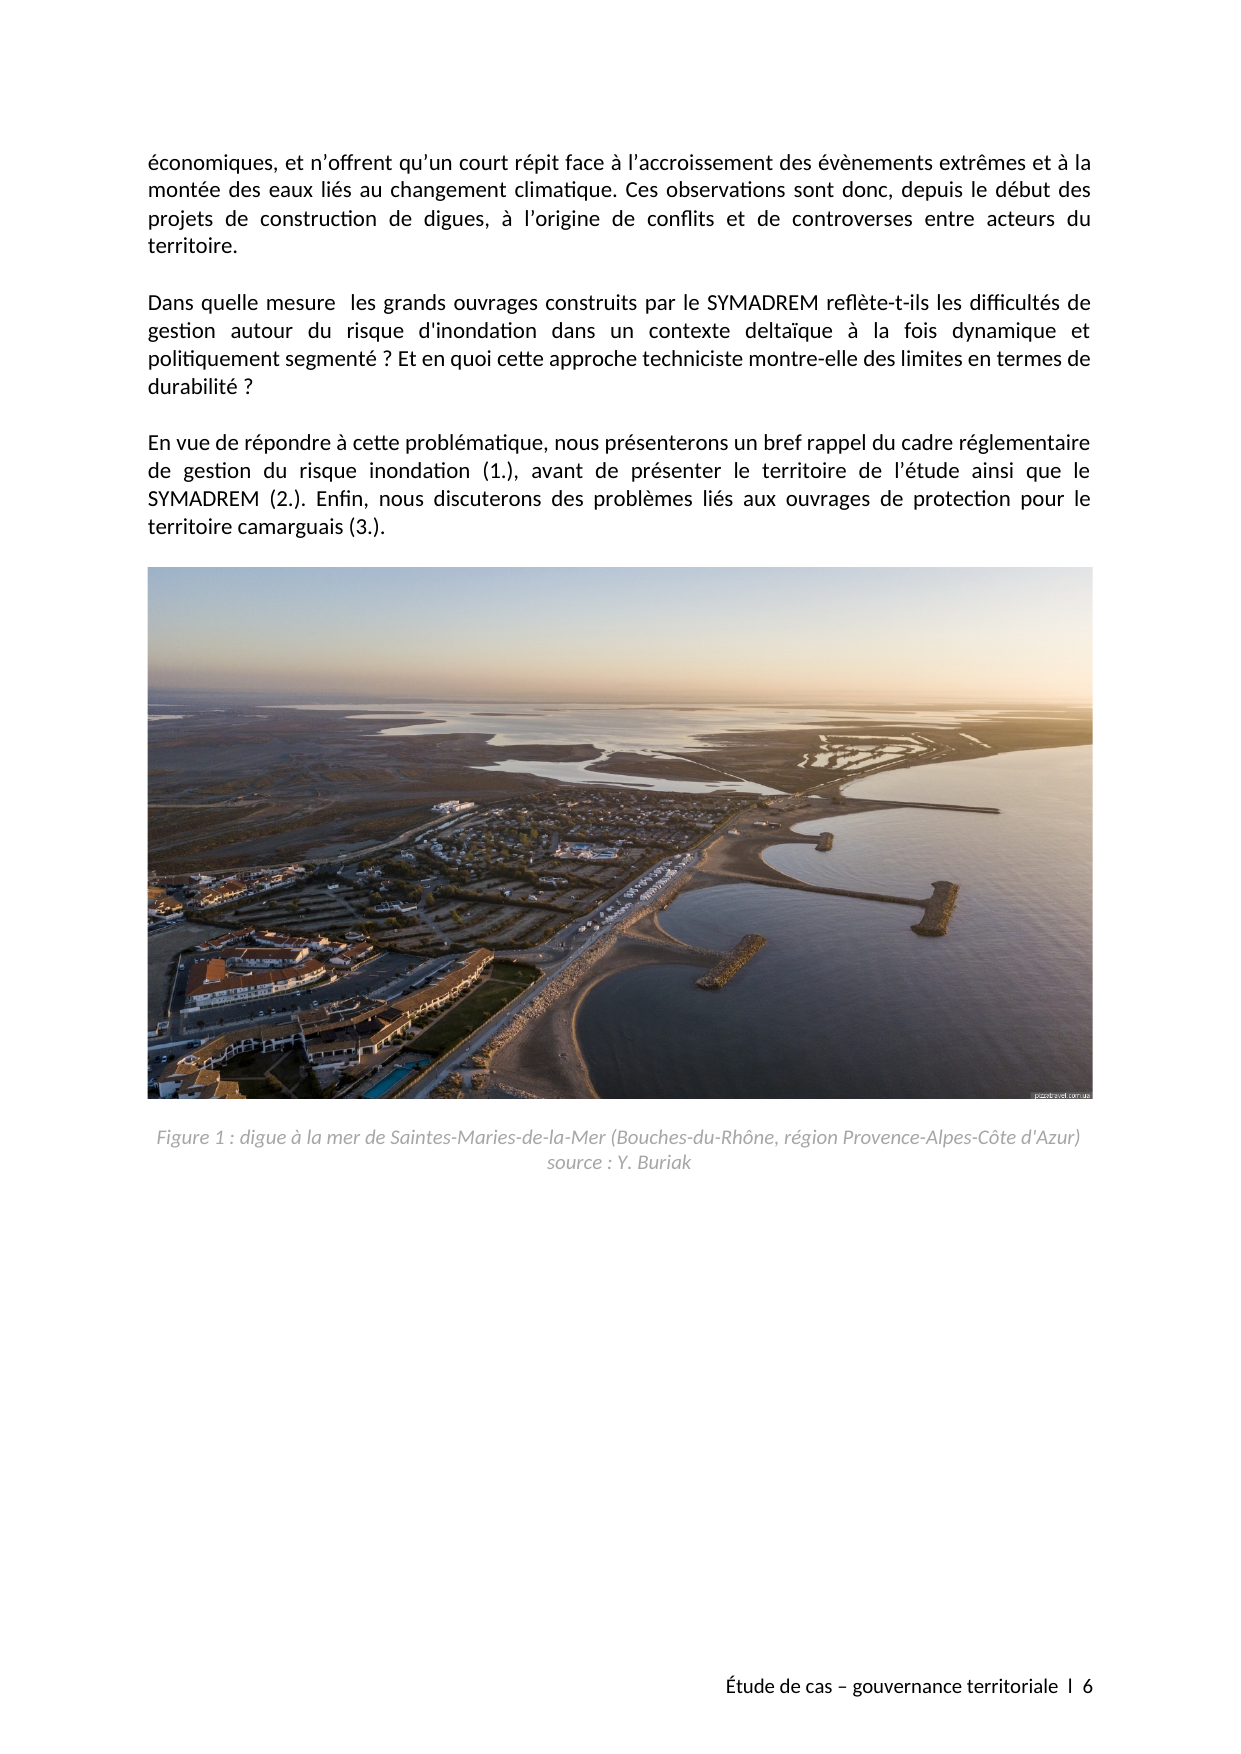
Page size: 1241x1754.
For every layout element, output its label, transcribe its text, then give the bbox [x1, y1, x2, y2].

picture [147, 567, 1093, 1099]
text Dans quelle mesure les grands ouvrages construits par le SYMADREM reflète-t-ils les difficultés de gestion autour du risque d'inondation dans un contexte deltaïque à la fois dynamique et politiquement segmenté ? Et en quoi cette approche techniciste montre-elle des limites en termes de durabilité ? [148, 288, 1093, 400]
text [148, 148, 1093, 260]
text Figure 1 : digue à la mer de Saintes-Maries-de-la-Mer (Bouches-du-Rhône, région Provence-Alpes-Côte d'Azur) source : Y. Buriak [148, 1124, 1093, 1175]
text En vue de répondre à cette problématique, nous présenterons un bref rappel du cadre réglementaire de gestion du risque inondation (1.), avant de présenter le territoire de l’étude ainsi que le SYMADREM (2.). Enfin, nous discuterons des problèmes liés aux ouvrages de protection pour le territoire camarguais (3.). [148, 428, 1093, 540]
